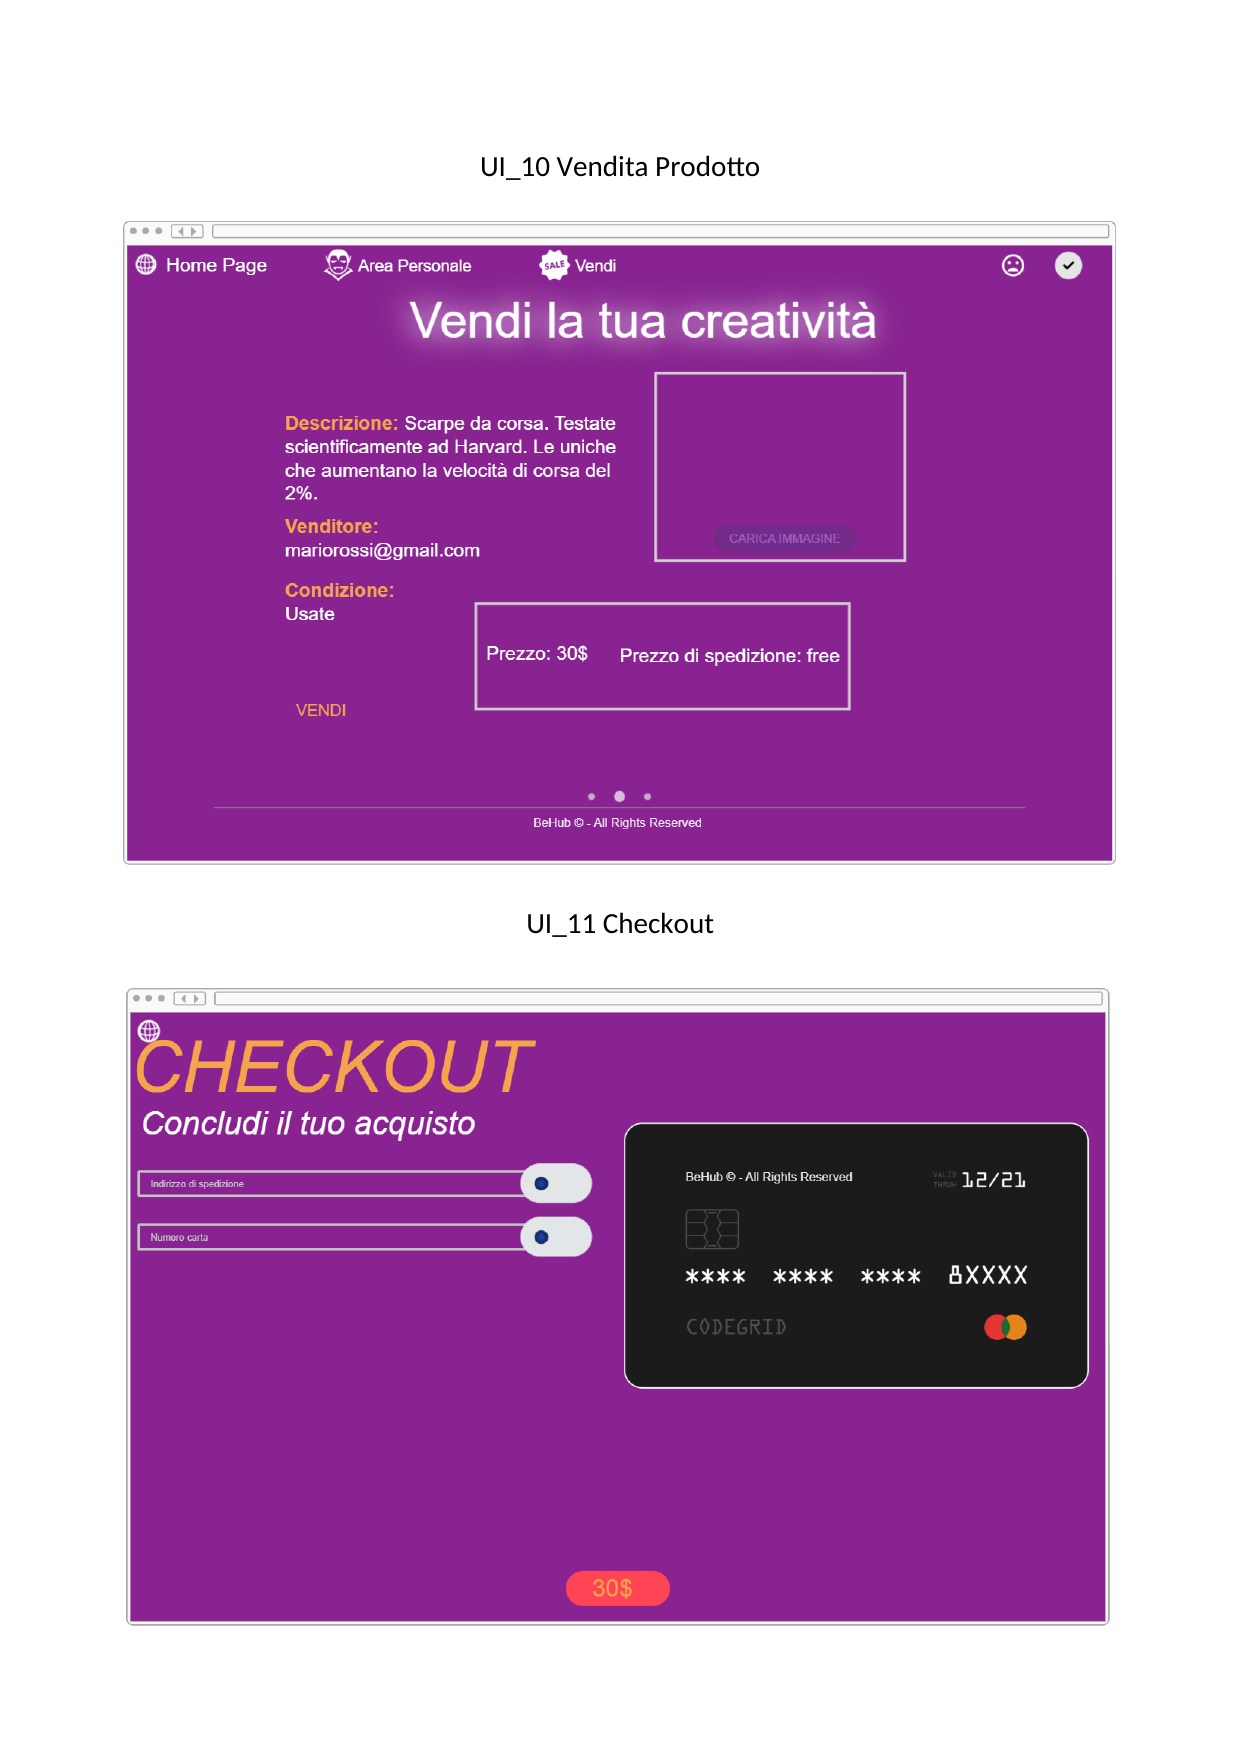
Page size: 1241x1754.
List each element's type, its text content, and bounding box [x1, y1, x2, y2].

picture [118, 218, 1122, 870]
picture [116, 980, 1120, 1636]
text UI_11 Checkout [118, 906, 1122, 941]
text UI_10 Vendita Prodotto [118, 148, 1122, 183]
